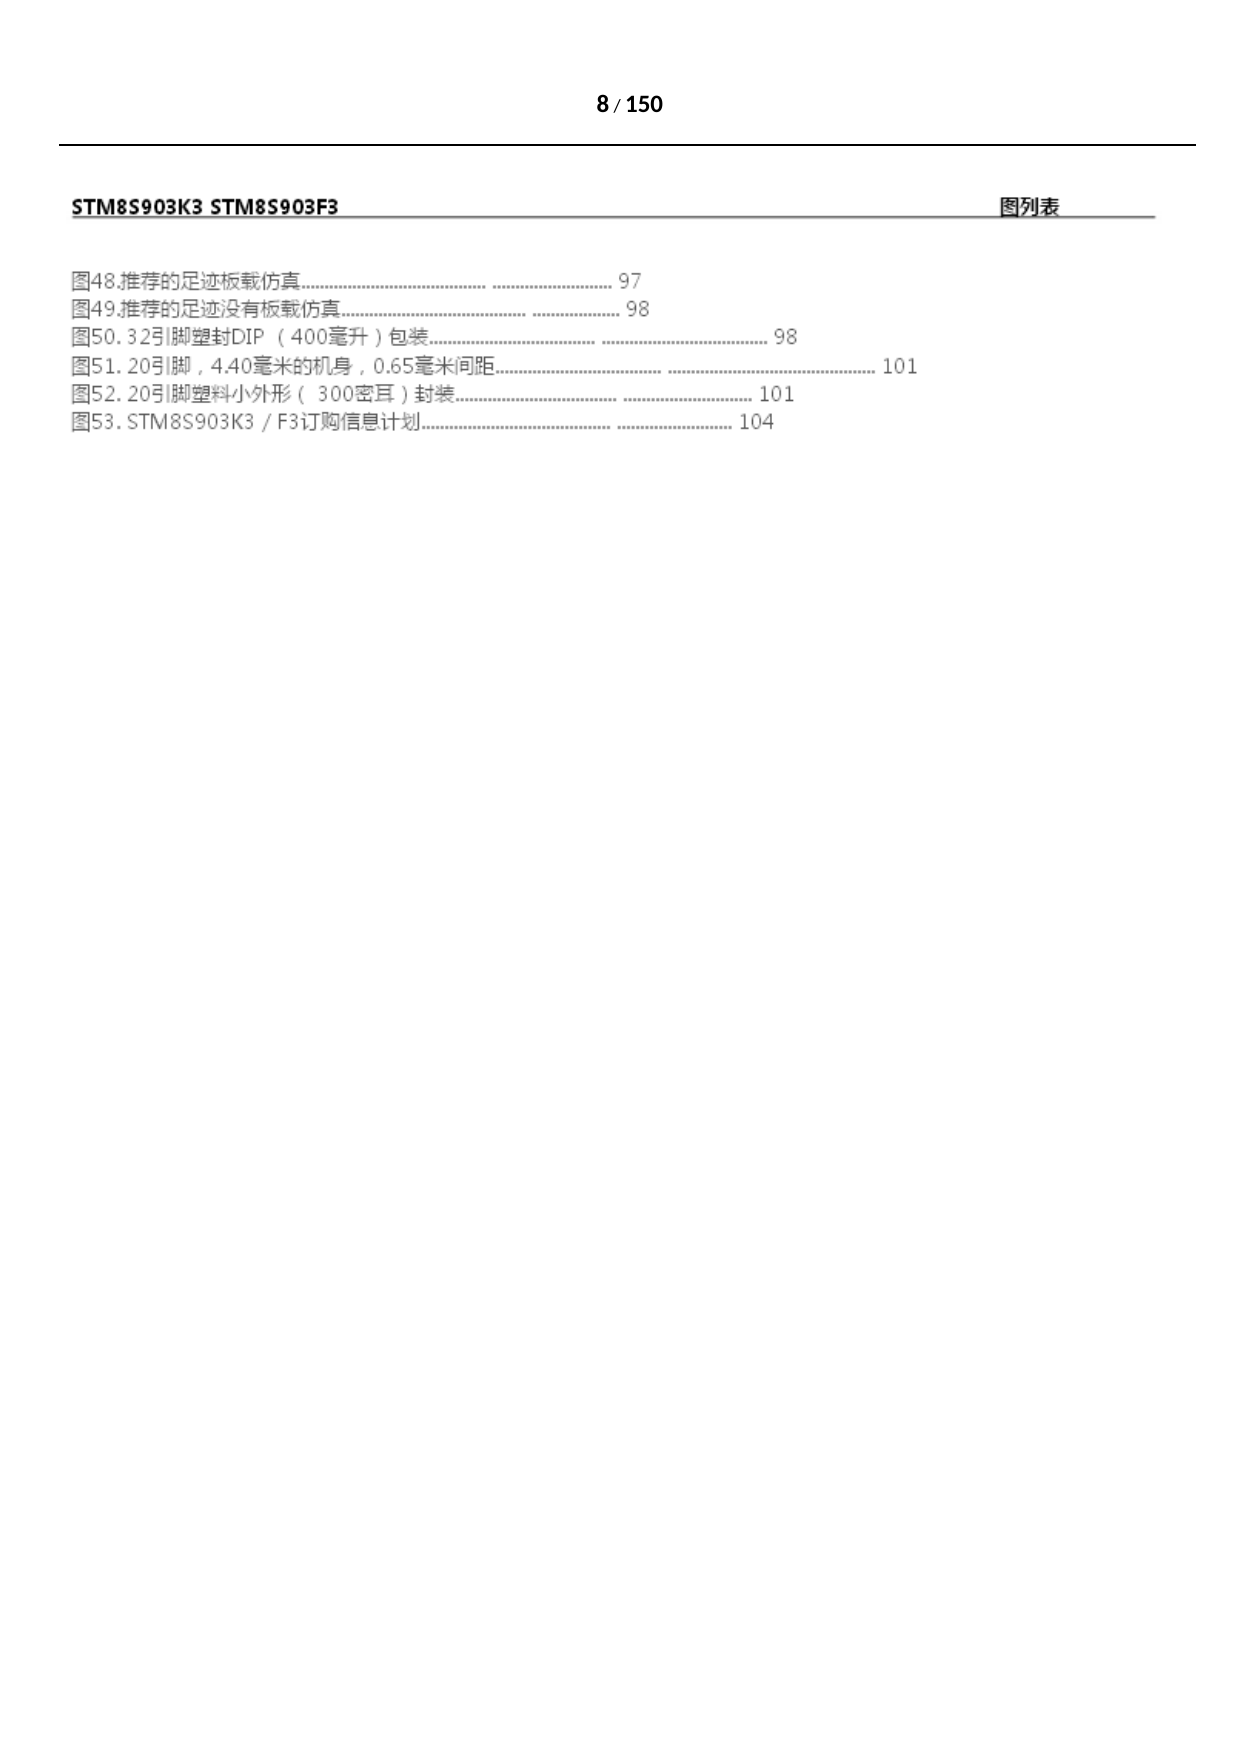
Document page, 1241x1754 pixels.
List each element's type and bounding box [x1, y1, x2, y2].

picture [59, 156, 1197, 471]
